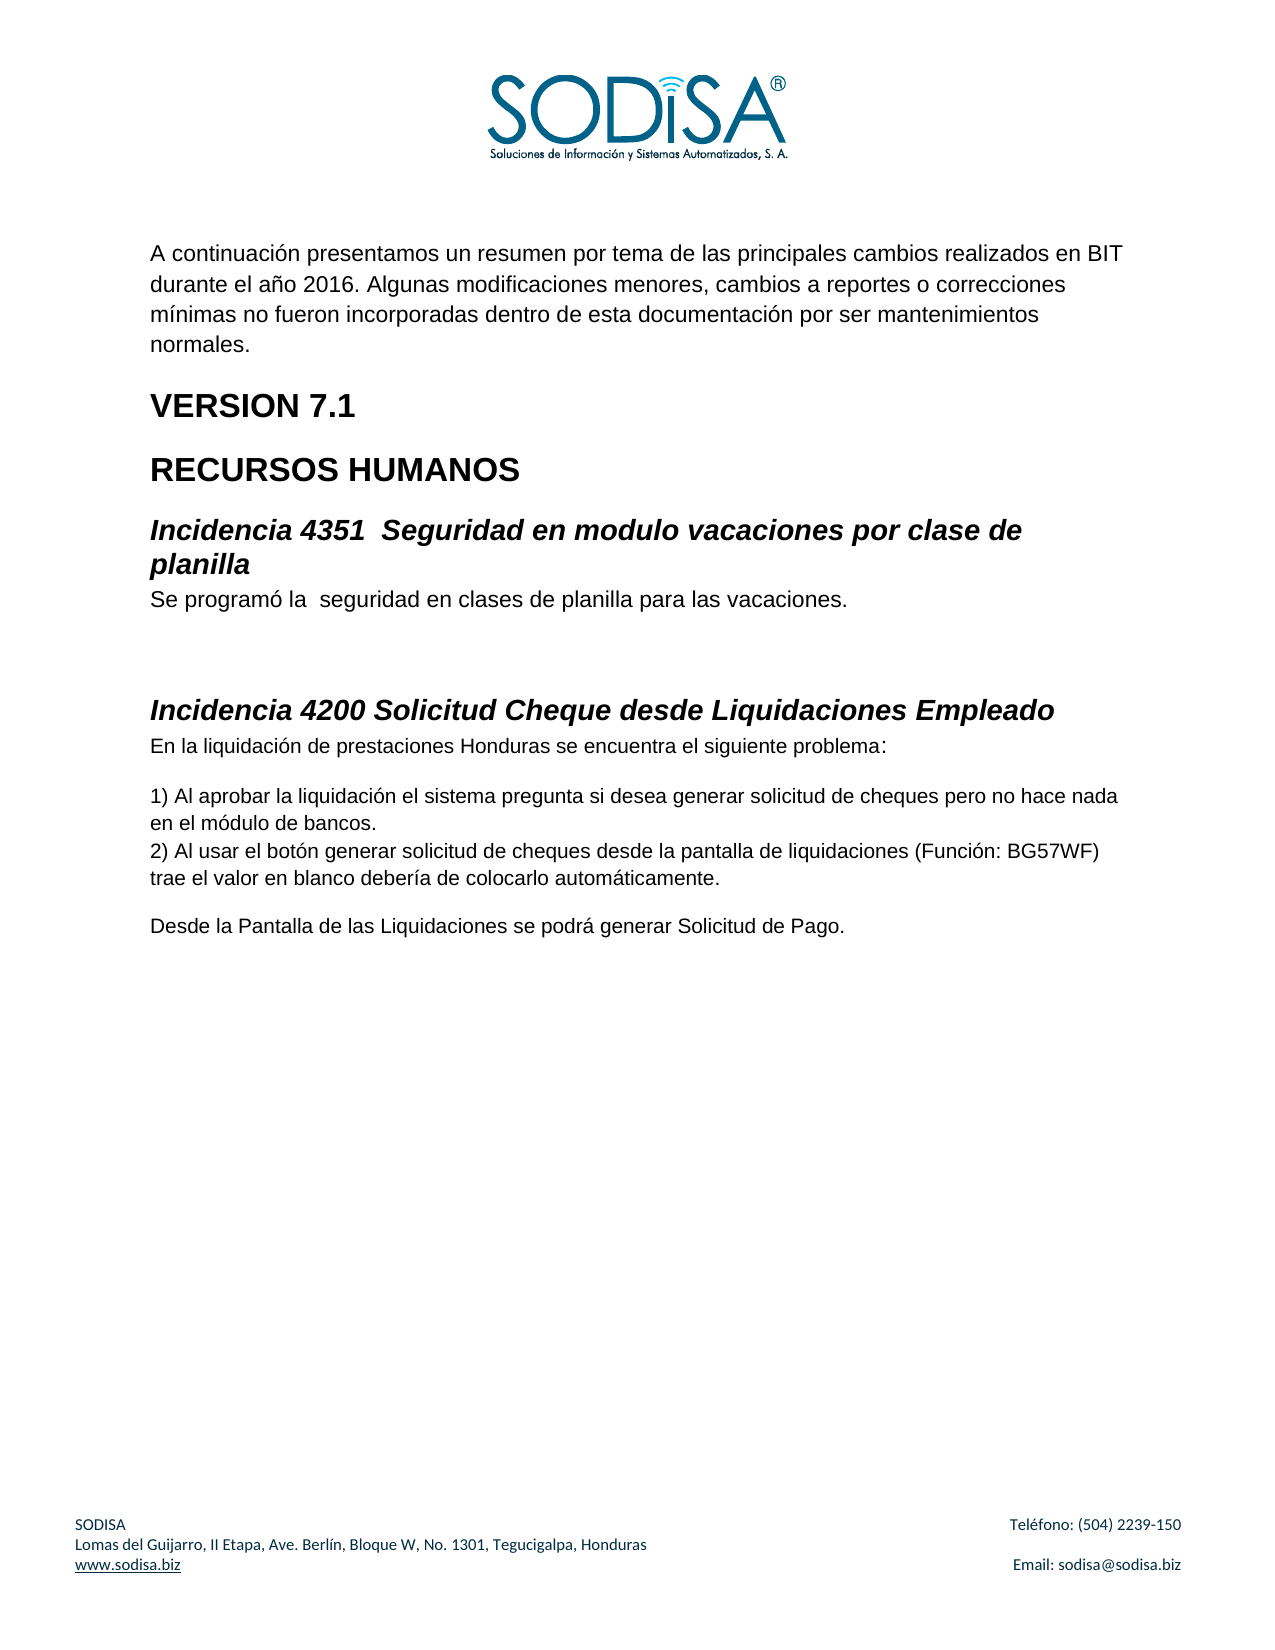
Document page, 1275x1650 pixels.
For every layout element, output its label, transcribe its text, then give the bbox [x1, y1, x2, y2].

subtitle VERSION 7.1 [150, 386, 1125, 425]
text Desde la Pantalla de las Liquidaciones se podrá generar Solicitud de Pago. [150, 914, 1125, 938]
text En la liquidación de prestaciones Honduras se encuentra el siguiente problema: [150, 732, 1125, 759]
subtitle Incidencia 4351 Seguridad en modulo vacaciones por clase de planilla [150, 513, 1125, 580]
text A continuación presentamos un resumen por tema de las principales cambios realizados en BIT durante el año 2016. Algunas modificaciones menores, cambios a reportes o correcciones mínimas no fueron incorporadas dentro de esta documentación por ser mantenimientos normales. [150, 240, 1125, 357]
text Se programó la seguridad en clases de planilla para las vacaciones. [150, 586, 1125, 613]
text 1) Al aprobar la liquidación el sistema pregunta si desea generar solicitud de cheques pero no hace nada en el módulo de bancos. 2) Al usar el botón generar solicitud de cheques desde la pantalla de liquidaciones (Función: BG57WF) trae el valor en blanco debería de colocarlo automáticamente. [150, 783, 1125, 890]
subtitle RECURSOS HUMANOS [150, 450, 1125, 488]
subtitle Incidencia 4200 Solicitud Cheque desde Liquidaciones Empleado [150, 693, 1125, 726]
